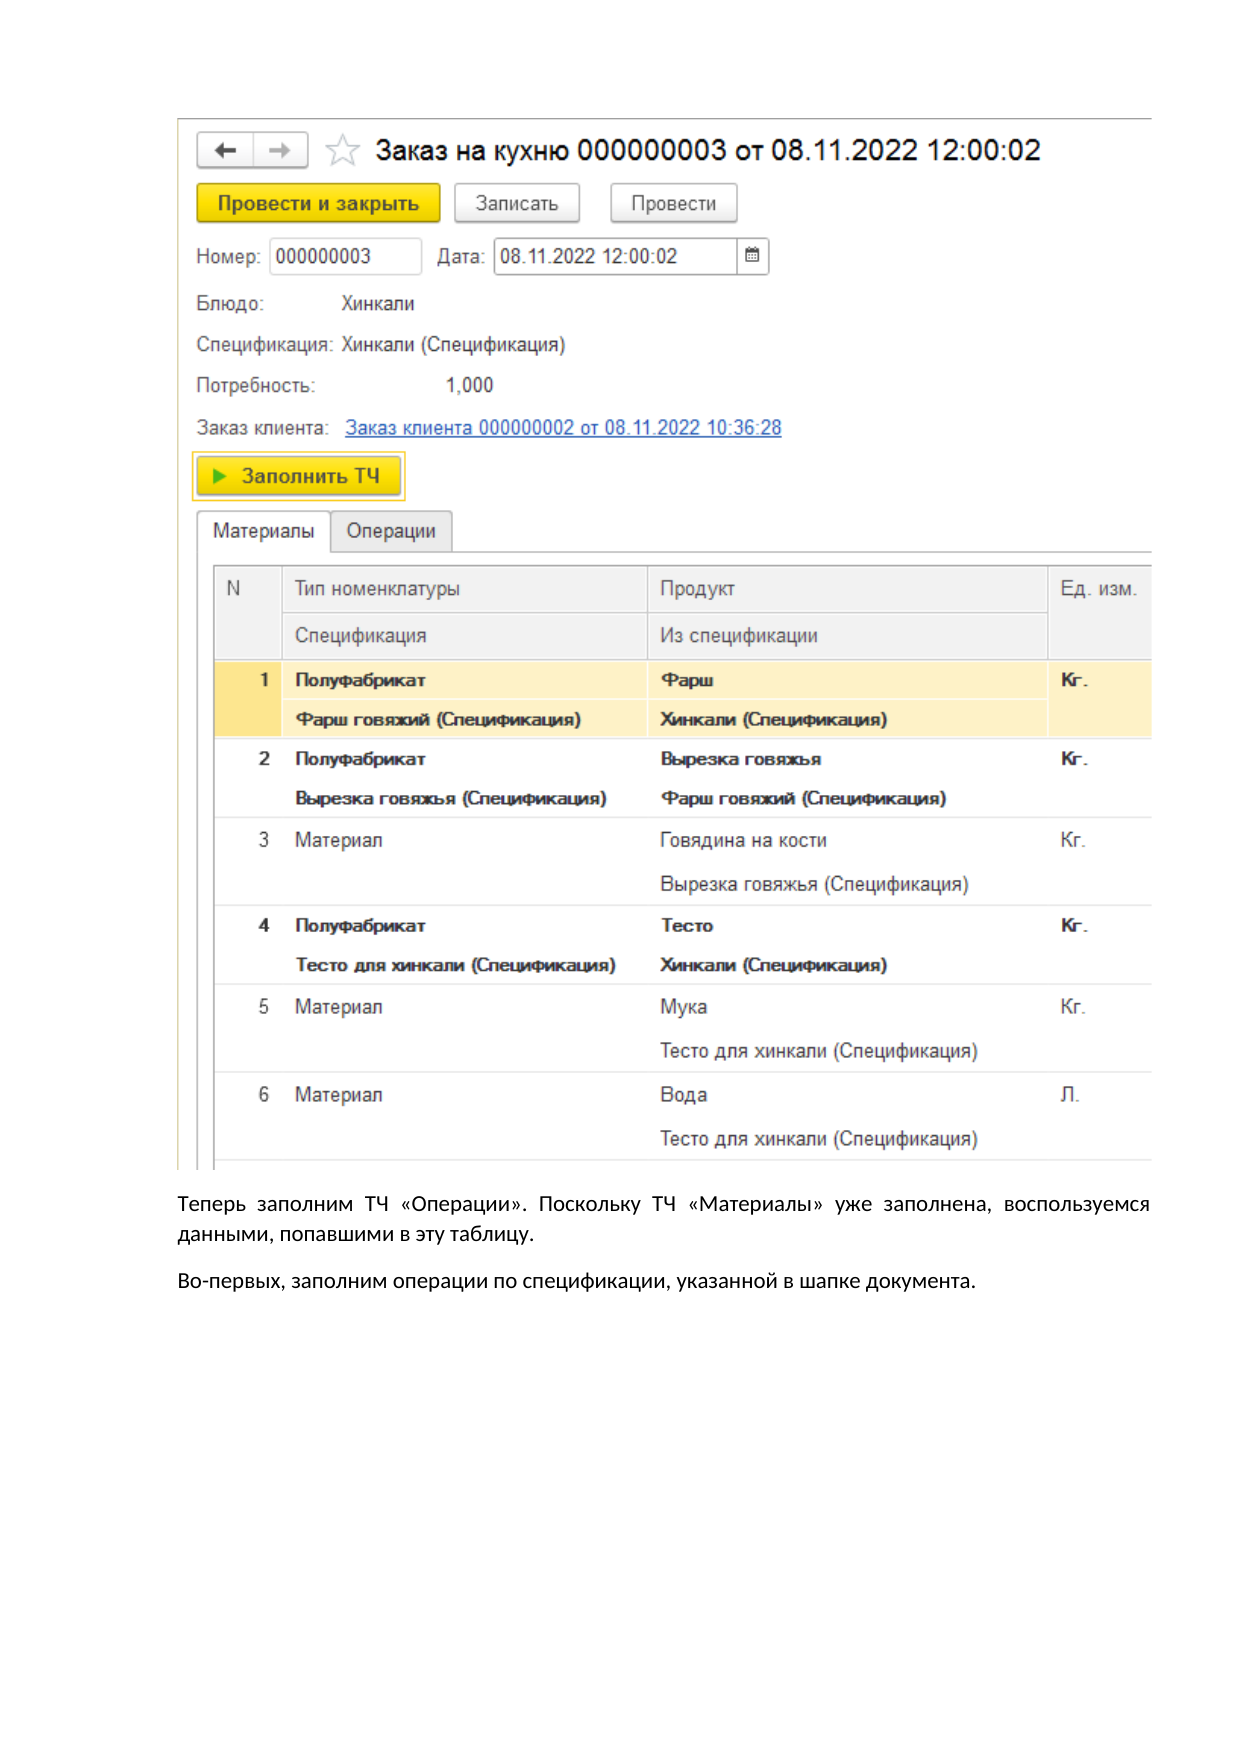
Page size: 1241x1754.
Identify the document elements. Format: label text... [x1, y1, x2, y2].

picture [177, 118, 1152, 1170]
text Во-первых, заполним операции по спецификации, указанной в шапке документа. [177, 1266, 1152, 1294]
text Теперь заполним ТЧ «Операции». Поскольку ТЧ «Материалы» уже заполнена, воспользуемся данными, попавшими в эту таблицу. [177, 1189, 1152, 1247]
